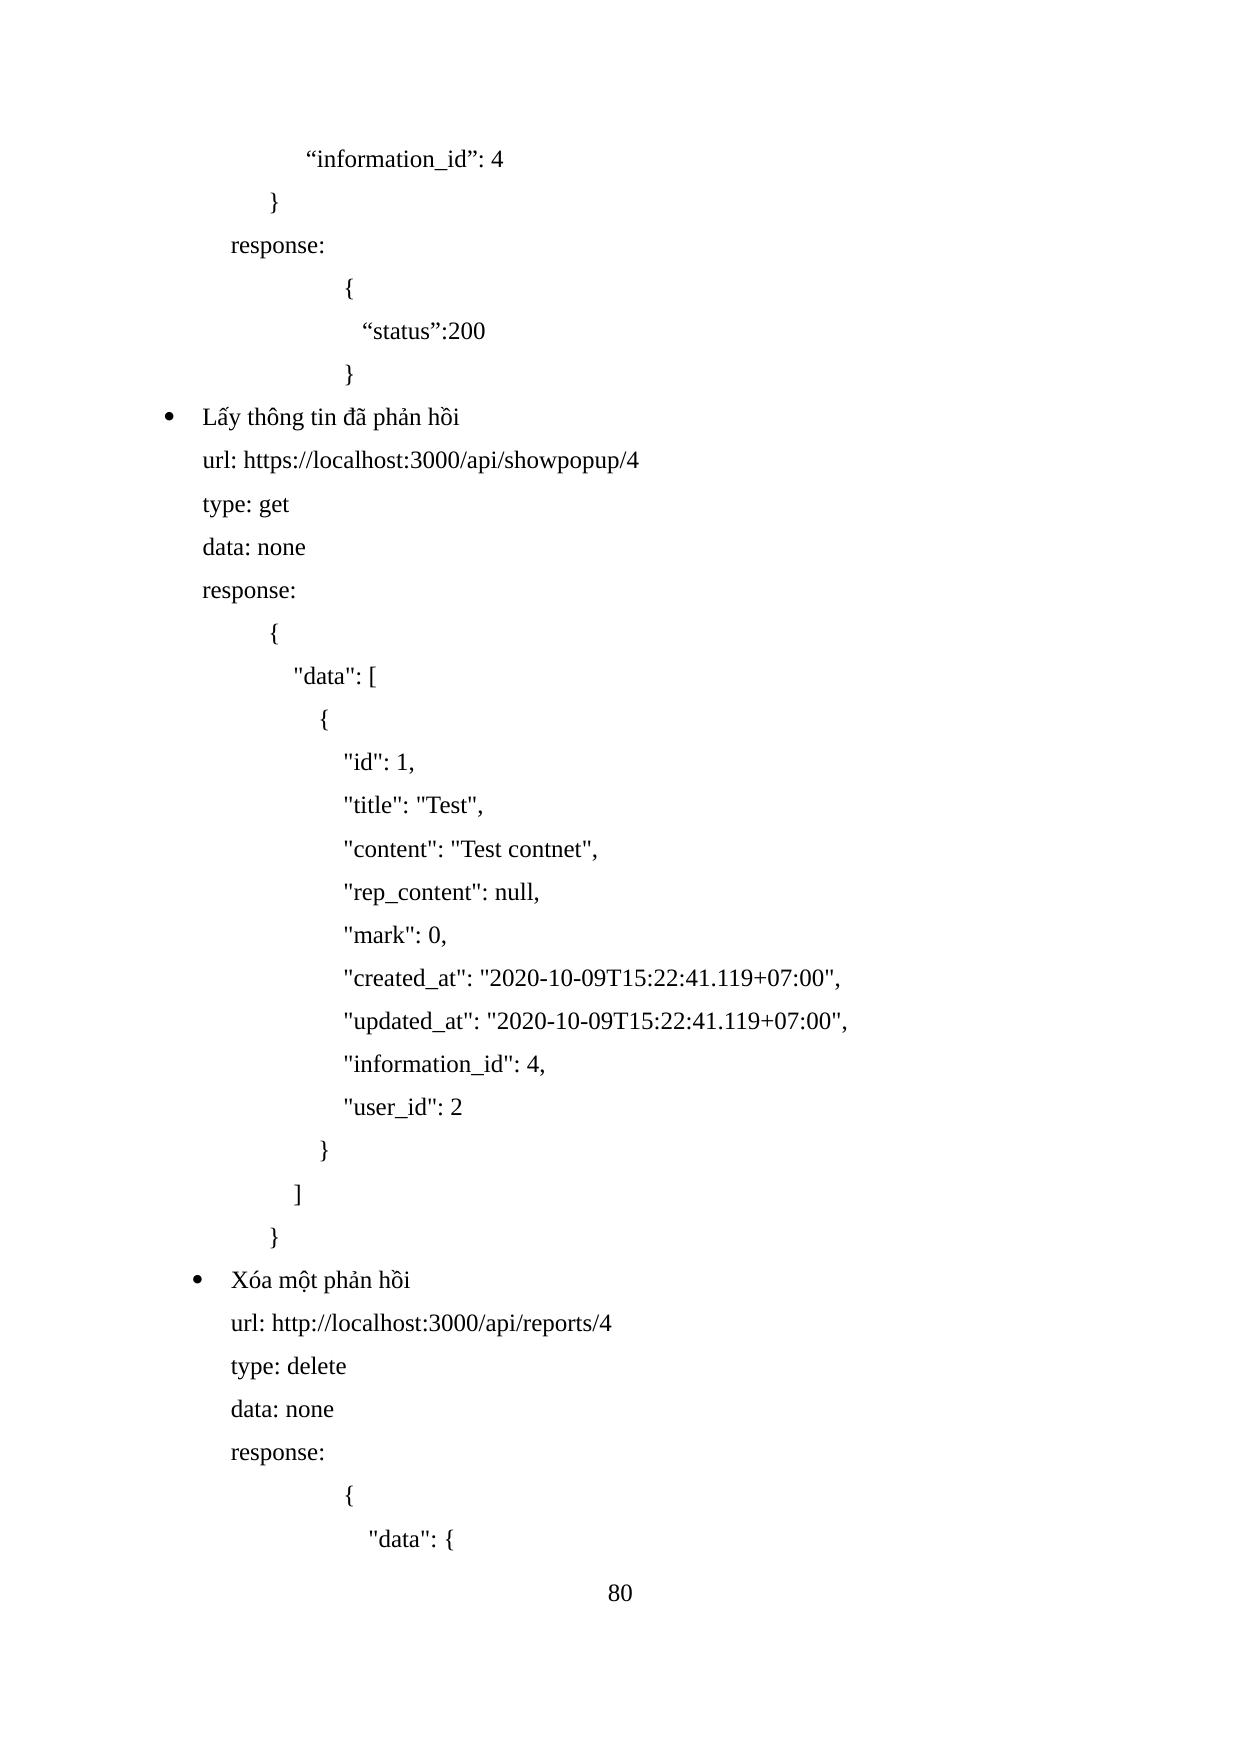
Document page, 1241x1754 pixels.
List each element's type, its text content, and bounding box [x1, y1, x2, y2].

text response: [231, 230, 1122, 259]
text { [268, 704, 1122, 733]
text { [118, 618, 1122, 647]
text “status”:200 [343, 316, 1122, 345]
text url: http://localhost:3000/api/reports/4 [231, 1308, 1122, 1337]
text "rep_content": null, [268, 877, 1122, 906]
text url: https://localhost:3000/api/showpopup/4 [202, 446, 1122, 474]
text "id": 1, [268, 747, 1122, 776]
list Xóa một phản hồi [193, 1265, 1122, 1294]
text } [268, 1136, 1122, 1164]
text "updated_at": "2020-10-09T15:22:41.119+07:00", [268, 1006, 1122, 1035]
text { [118, 1481, 1122, 1509]
text data: none [202, 532, 1122, 561]
text type: get [202, 489, 1122, 517]
text } [268, 1222, 1122, 1251]
text "title": "Test", [268, 791, 1122, 819]
text { [343, 273, 1122, 302]
text "mark": 0, [268, 920, 1122, 949]
text "user_id": 2 [268, 1092, 1122, 1121]
text "data": [ [268, 661, 1122, 690]
text } [268, 187, 1122, 216]
text response: [231, 1437, 1122, 1466]
text ] [268, 1179, 1122, 1207]
text data: none [231, 1394, 1122, 1423]
text "content": "Test contnet", [268, 834, 1122, 862]
text "created_at": "2020-10-09T15:22:41.119+07:00", [268, 963, 1122, 992]
text "data": { [343, 1524, 1122, 1552]
text type: delete [231, 1351, 1122, 1380]
text response: [118, 575, 1122, 604]
text } [343, 359, 1122, 388]
list Lấy thông tin đã phản hồi [165, 402, 1122, 431]
text “information_id”: 4 [306, 144, 1122, 172]
text "information_id": 4, [268, 1049, 1122, 1078]
